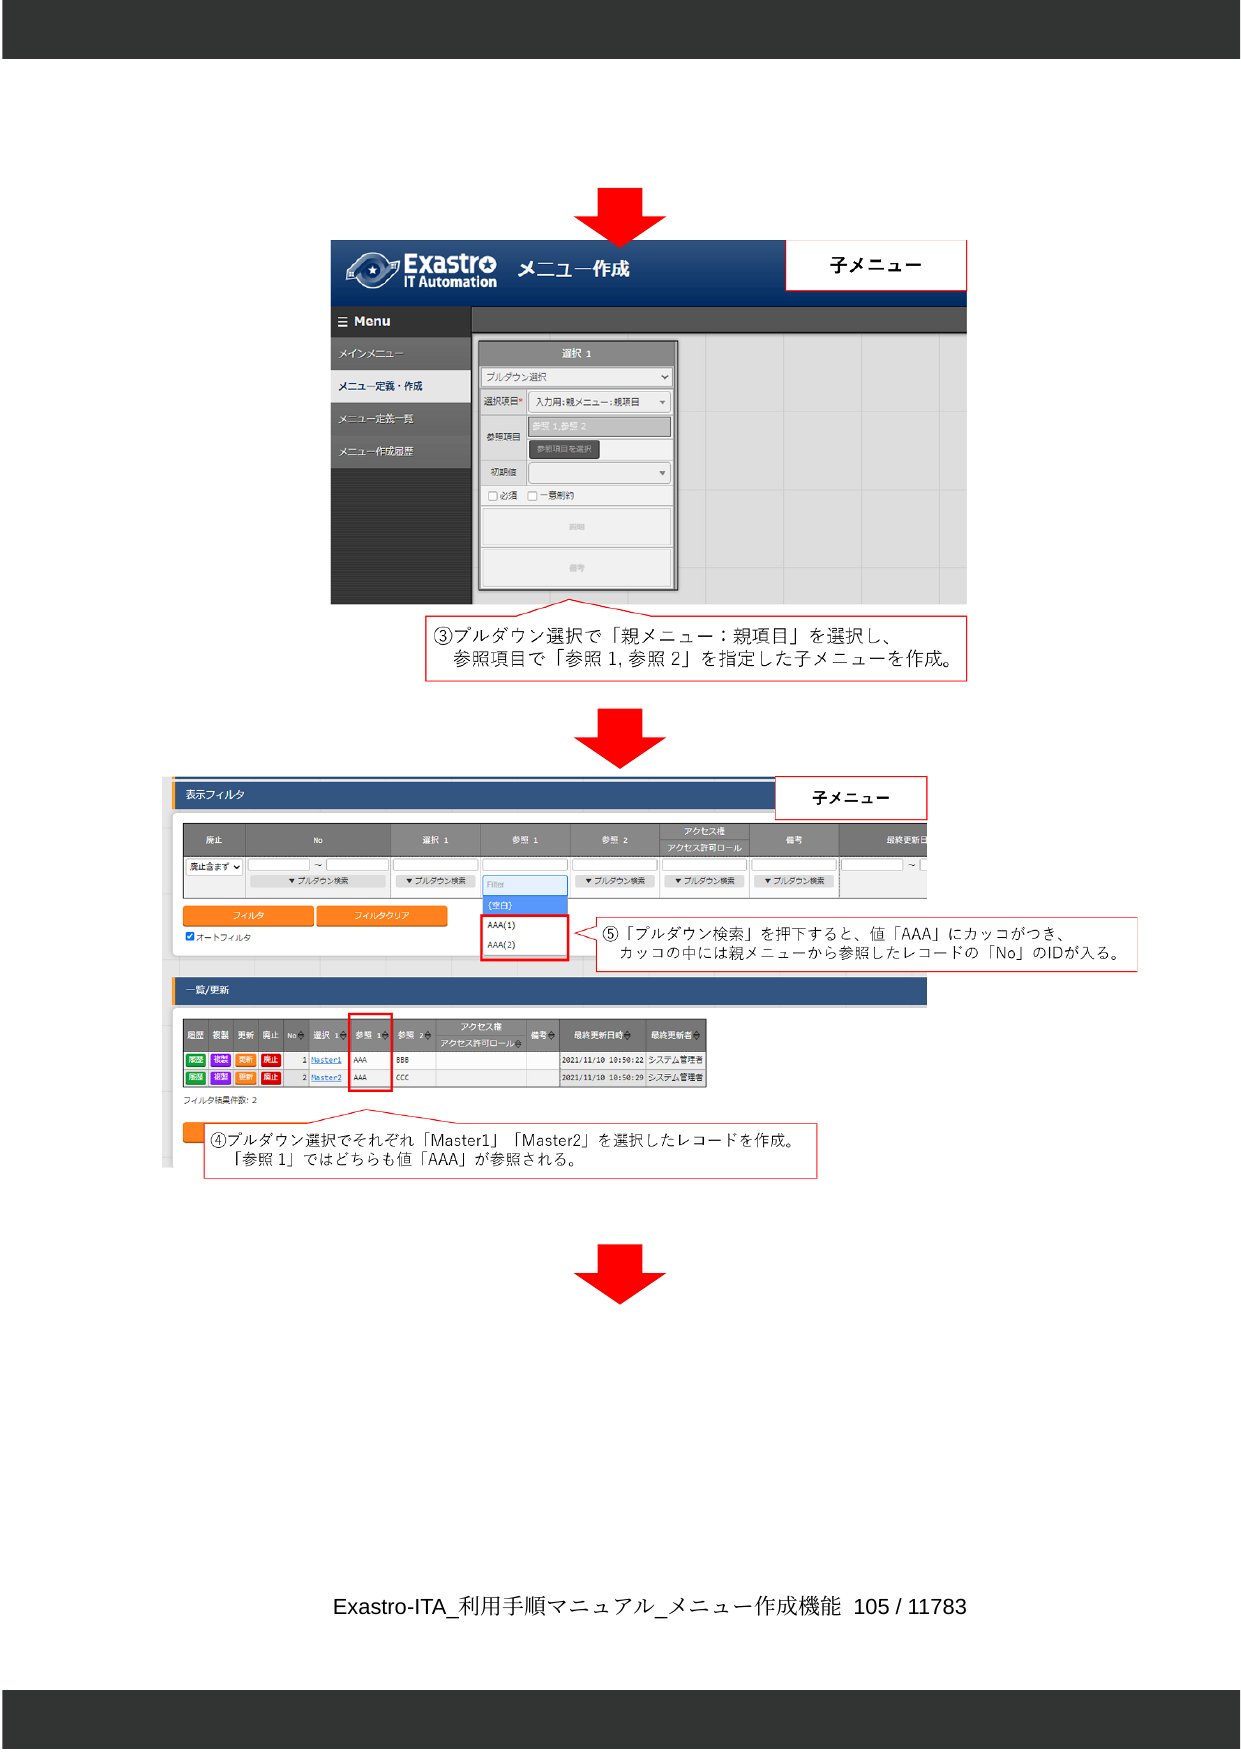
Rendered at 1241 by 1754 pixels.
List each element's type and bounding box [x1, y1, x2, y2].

picture [162, 776, 1138, 1179]
picture [2, 0, 1241, 59]
picture [327, 240, 972, 682]
picture [2, 1690, 1241, 1749]
